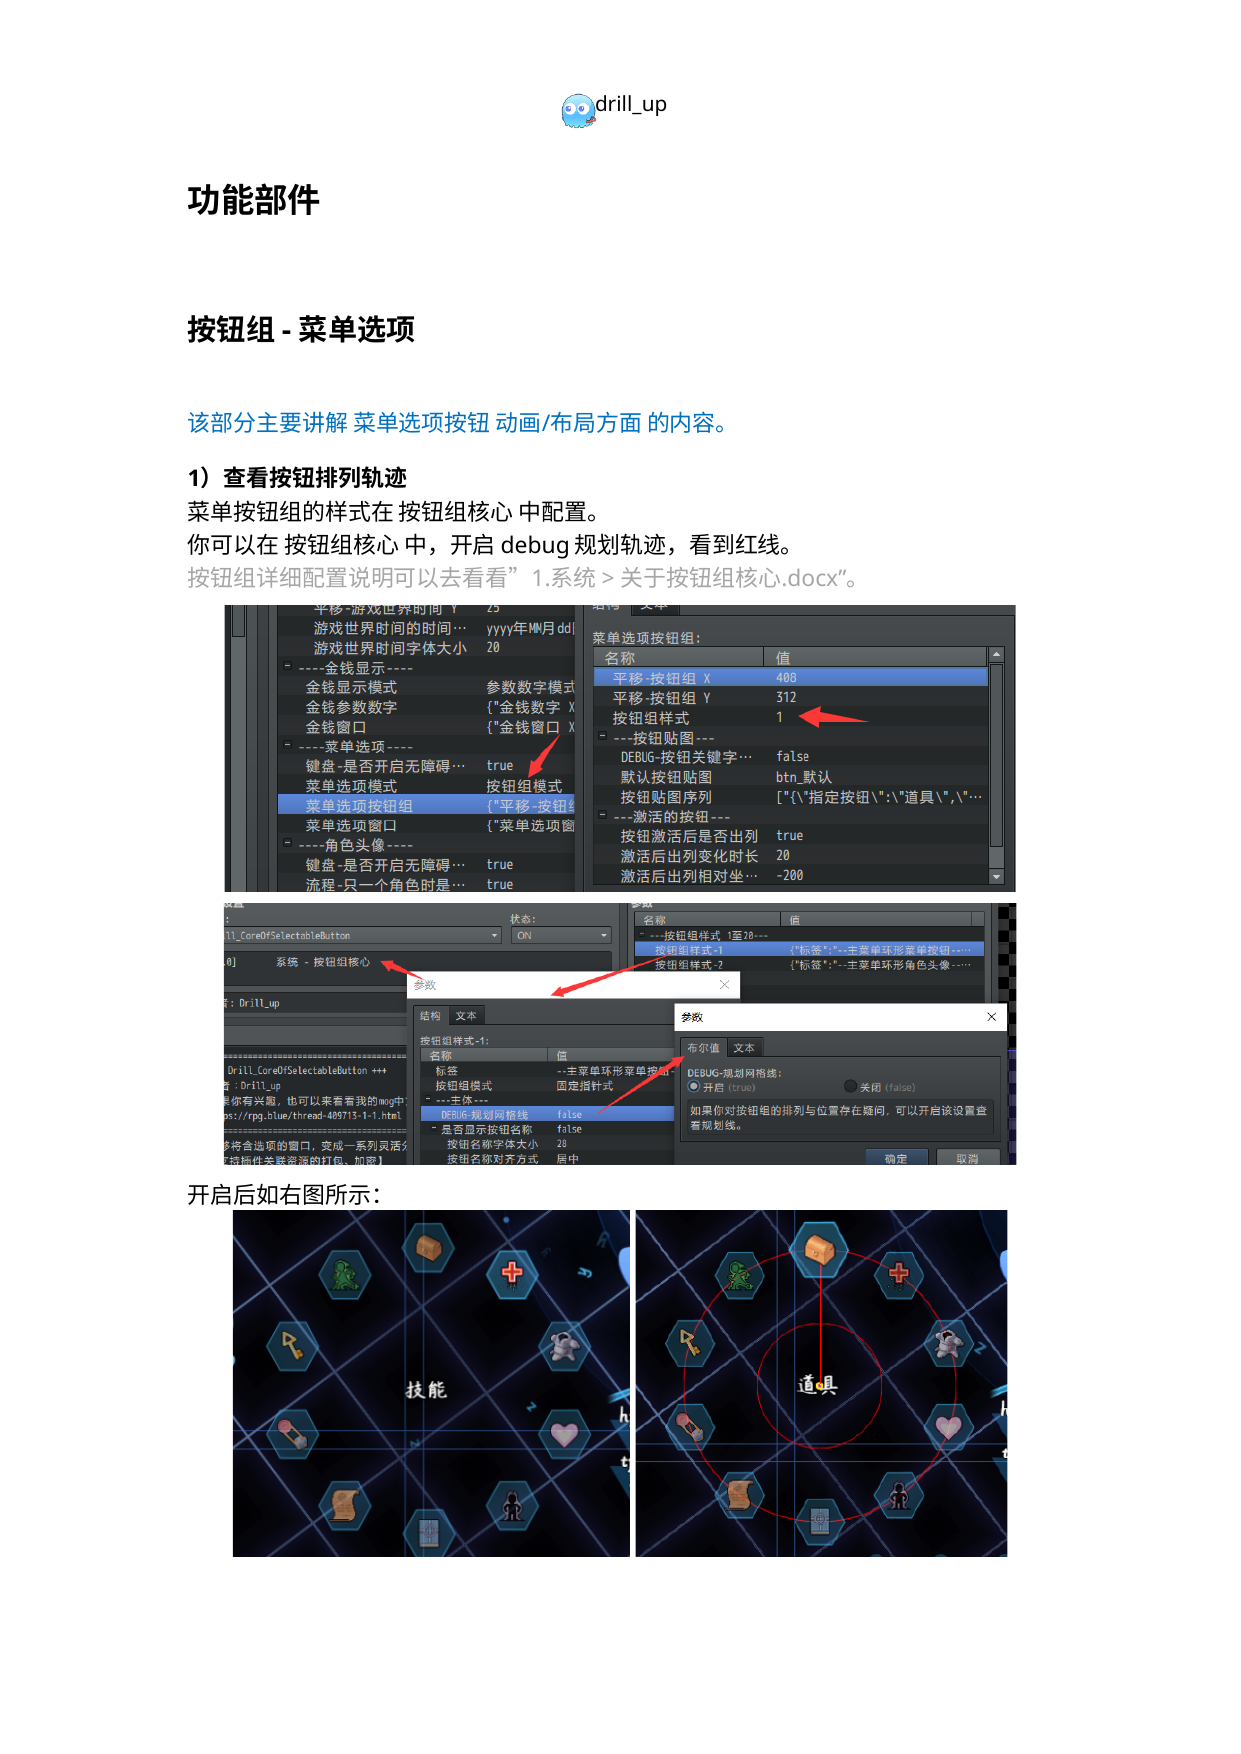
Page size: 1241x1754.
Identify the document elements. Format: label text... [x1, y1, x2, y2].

picture [223, 903, 1017, 1165]
picture [556, 88, 597, 130]
subtitle 功能部件 [187, 164, 1053, 232]
text 你可以在 按钮组核心 中，开启debug规划轨迹，看到红线。 [187, 527, 1053, 560]
picture [232, 1210, 630, 1557]
subtitle 按钮组 - 菜单选项 [187, 294, 1053, 362]
text 1）查看按钮排列轨迹 [187, 459, 1053, 493]
text 该部分主要讲解 菜单选项按钮 动画/布局方面 的内容。 [187, 405, 1053, 439]
text 开启后如右图所示： [187, 1177, 1053, 1210]
text 菜单按钮组的样式在 按钮组核心 中配置。 [187, 493, 1053, 527]
text 按钮组详细配置说明可以去看看”1.系统 > 关于按钮组核心.docx”。 [187, 560, 1053, 593]
picture [224, 605, 1016, 892]
picture [635, 1210, 1008, 1557]
